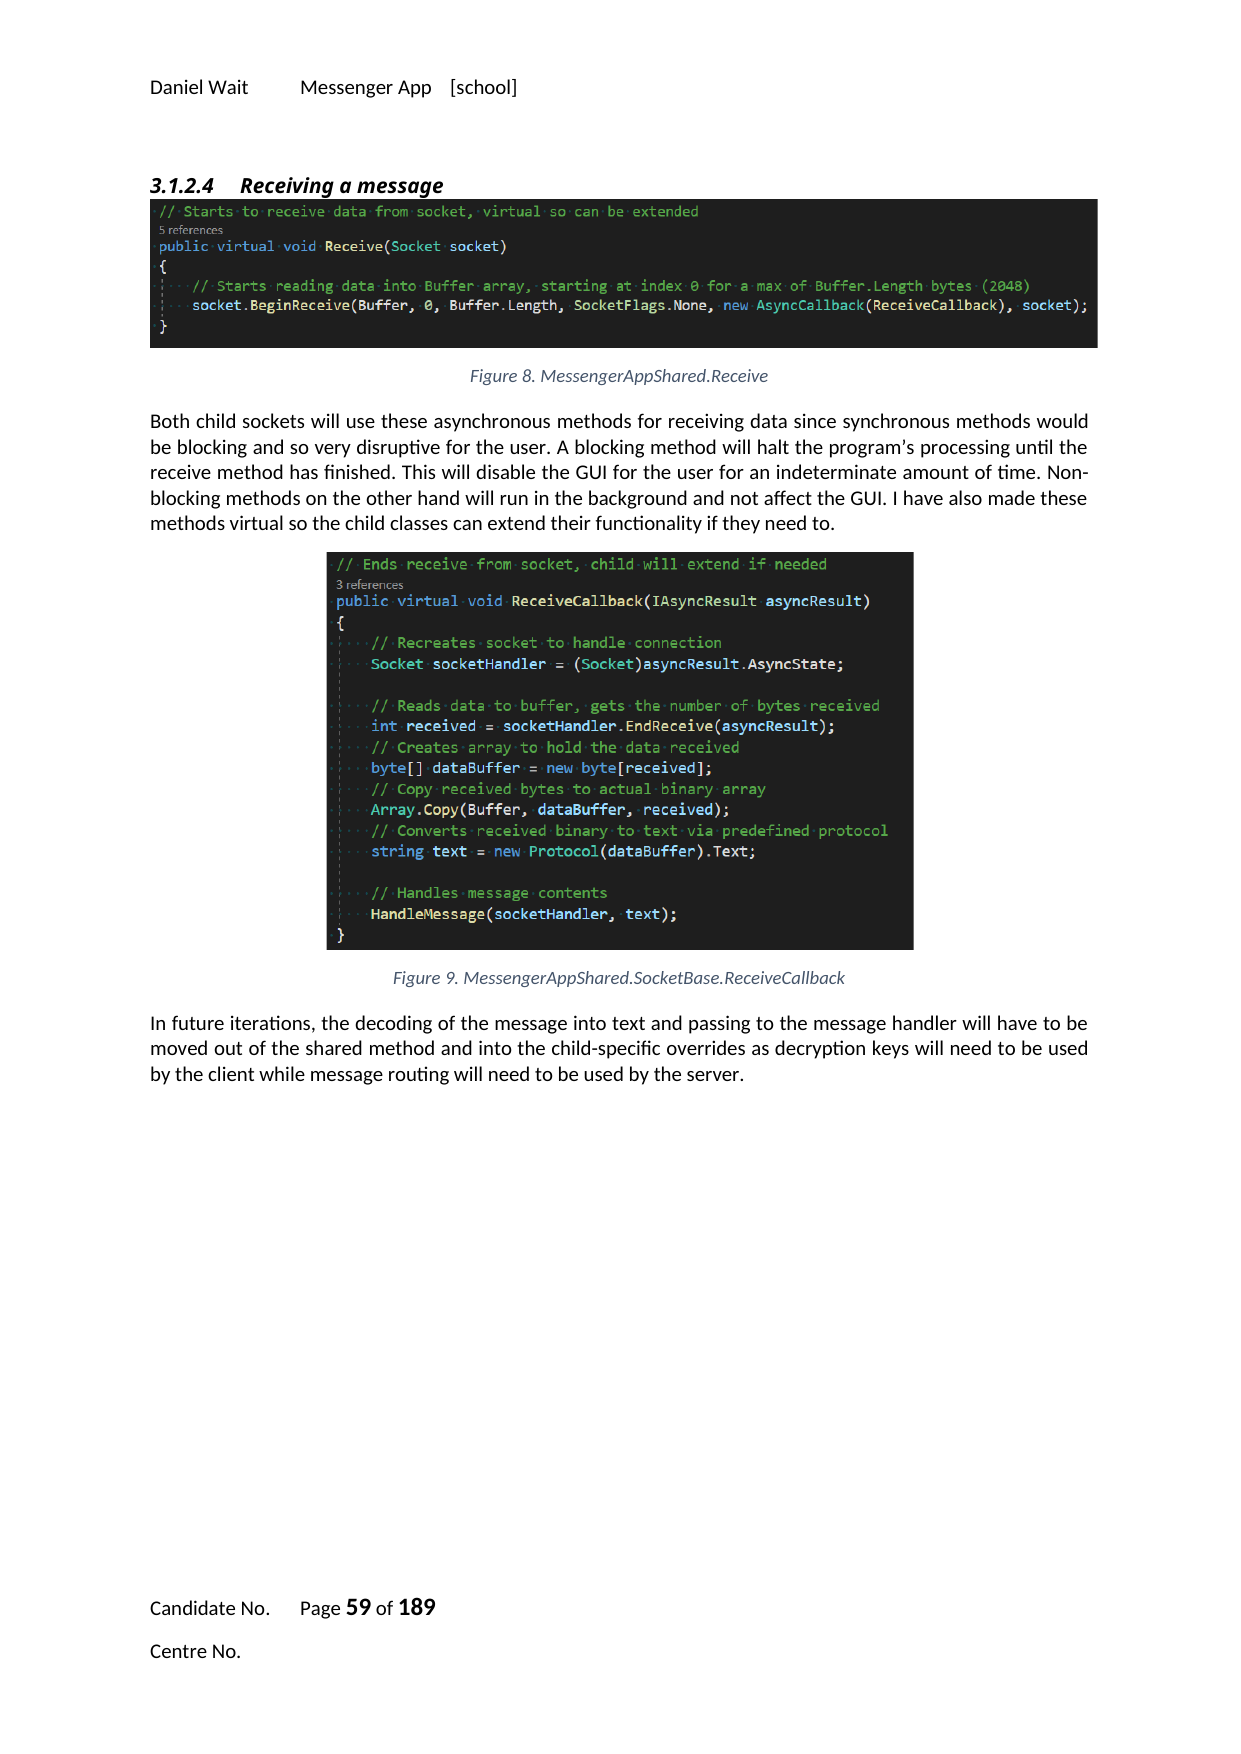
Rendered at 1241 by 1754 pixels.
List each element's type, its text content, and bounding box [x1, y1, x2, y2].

text In future iterations, the decoding of the message into text and passing to the message handler will have to be moved out of the shared method and into the child-specific overrides as decryption keys will need to be used by the client while message routing will need to be used by the server. [150, 1010, 1090, 1086]
text Figure 8. MessengerAppShared.Receive [150, 365, 1090, 388]
text Both child sockets will use these asynchronous methods for receiving data since synchronous methods would be blocking and so very disruptive for the user. A blocking method will halt the program’s processing until the receive method has finished. This will disable the GUI for the user for an indeterminate amount of time. Non-blocking methods on the other hand will run in the background and not affect the GUI. I have also made these methods virtual so the child classes can extend their functionality if they need to. [150, 408, 1090, 536]
subtitle Receiving a message [150, 171, 1090, 199]
picture [326, 552, 914, 950]
picture [150, 199, 1098, 348]
text Figure 9. MessengerAppShared.SocketBase.ReceiveCallback [150, 966, 1090, 989]
